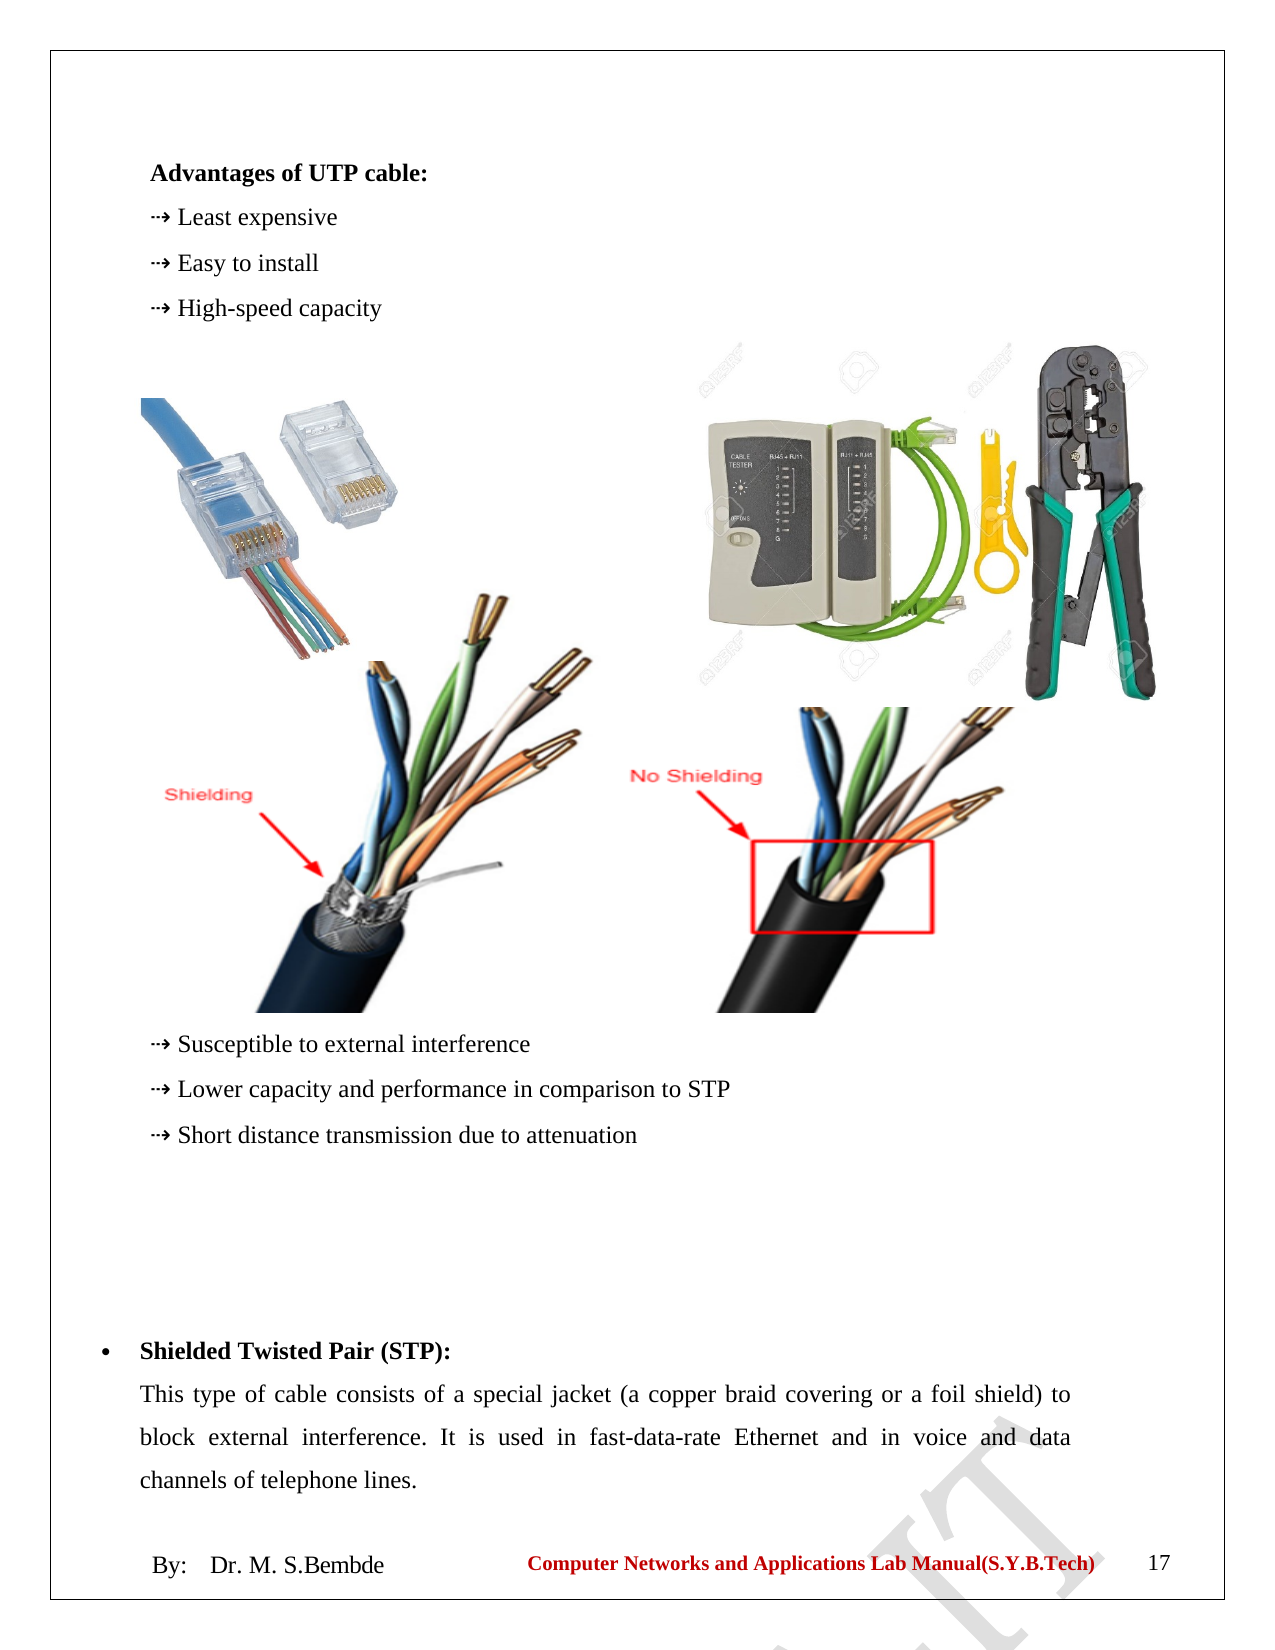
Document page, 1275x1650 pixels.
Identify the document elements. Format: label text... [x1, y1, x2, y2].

text Advantages of UTP cable: [150, 158, 1073, 186]
text ⇢ Short distance transmission due to attenuation [150, 1118, 1073, 1148]
text ⇢ Lower capacity and performance in comparison to STP [150, 1073, 1073, 1103]
picture [125, 330, 1161, 1013]
text ⇢ Susceptible to external interference [150, 661, 1073, 1058]
text ⇢ Least expensive [150, 201, 1073, 231]
text ⇢ Easy to install [150, 246, 1073, 276]
text ⇢ High-speed capacity [150, 291, 1073, 322]
text ⇢ Susceptible to external interference [150, 337, 685, 587]
list Shielded Twisted Pair (STP): [102, 1336, 1073, 1365]
text This type of cable consists of a special jacket (a copper braid covering or a foil shield) to block external interference. It is used in fast-data-rate Ethernet and in voice and data channels of telephone lines. [139, 1379, 1073, 1494]
